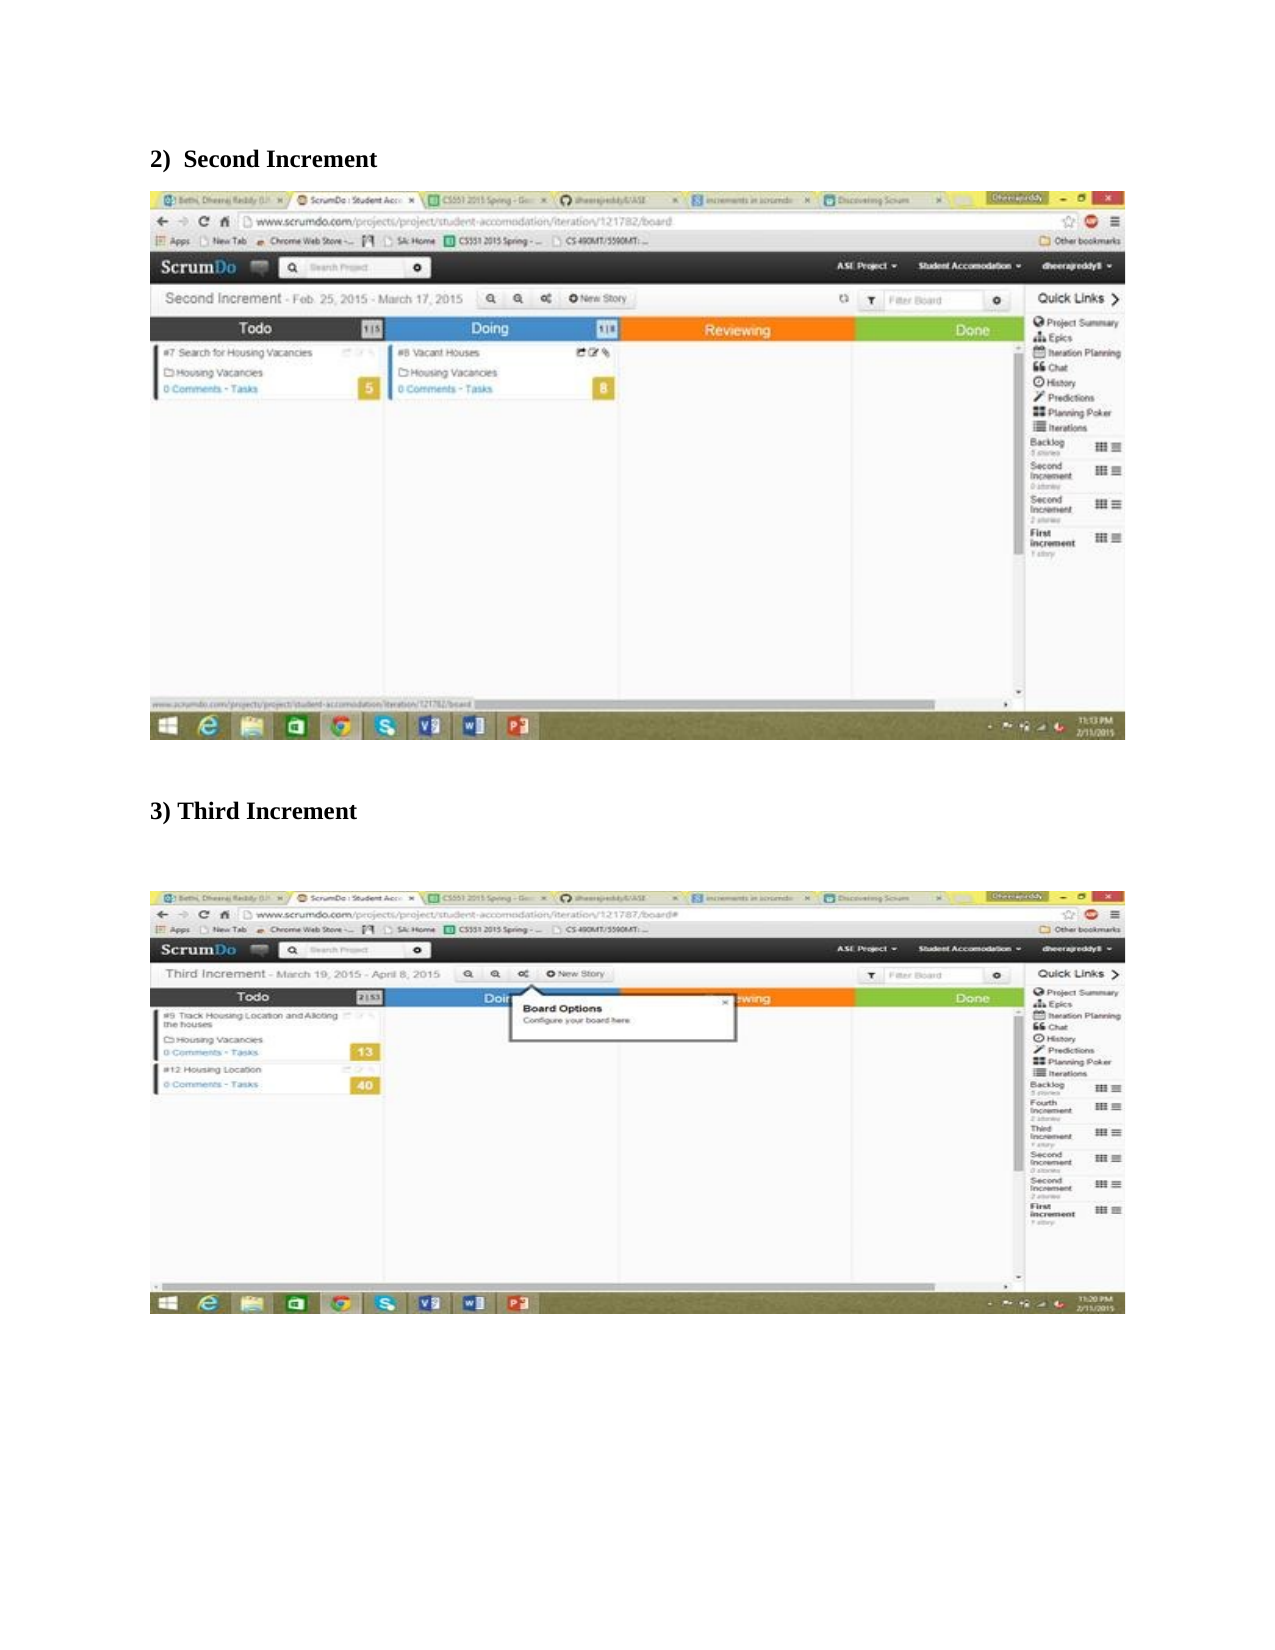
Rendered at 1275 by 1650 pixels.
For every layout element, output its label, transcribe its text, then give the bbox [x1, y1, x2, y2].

text 3) Third Increment [150, 796, 1135, 825]
text 2) Second Increment [150, 144, 1135, 172]
picture [150, 191, 1125, 740]
picture [150, 891, 1125, 1314]
